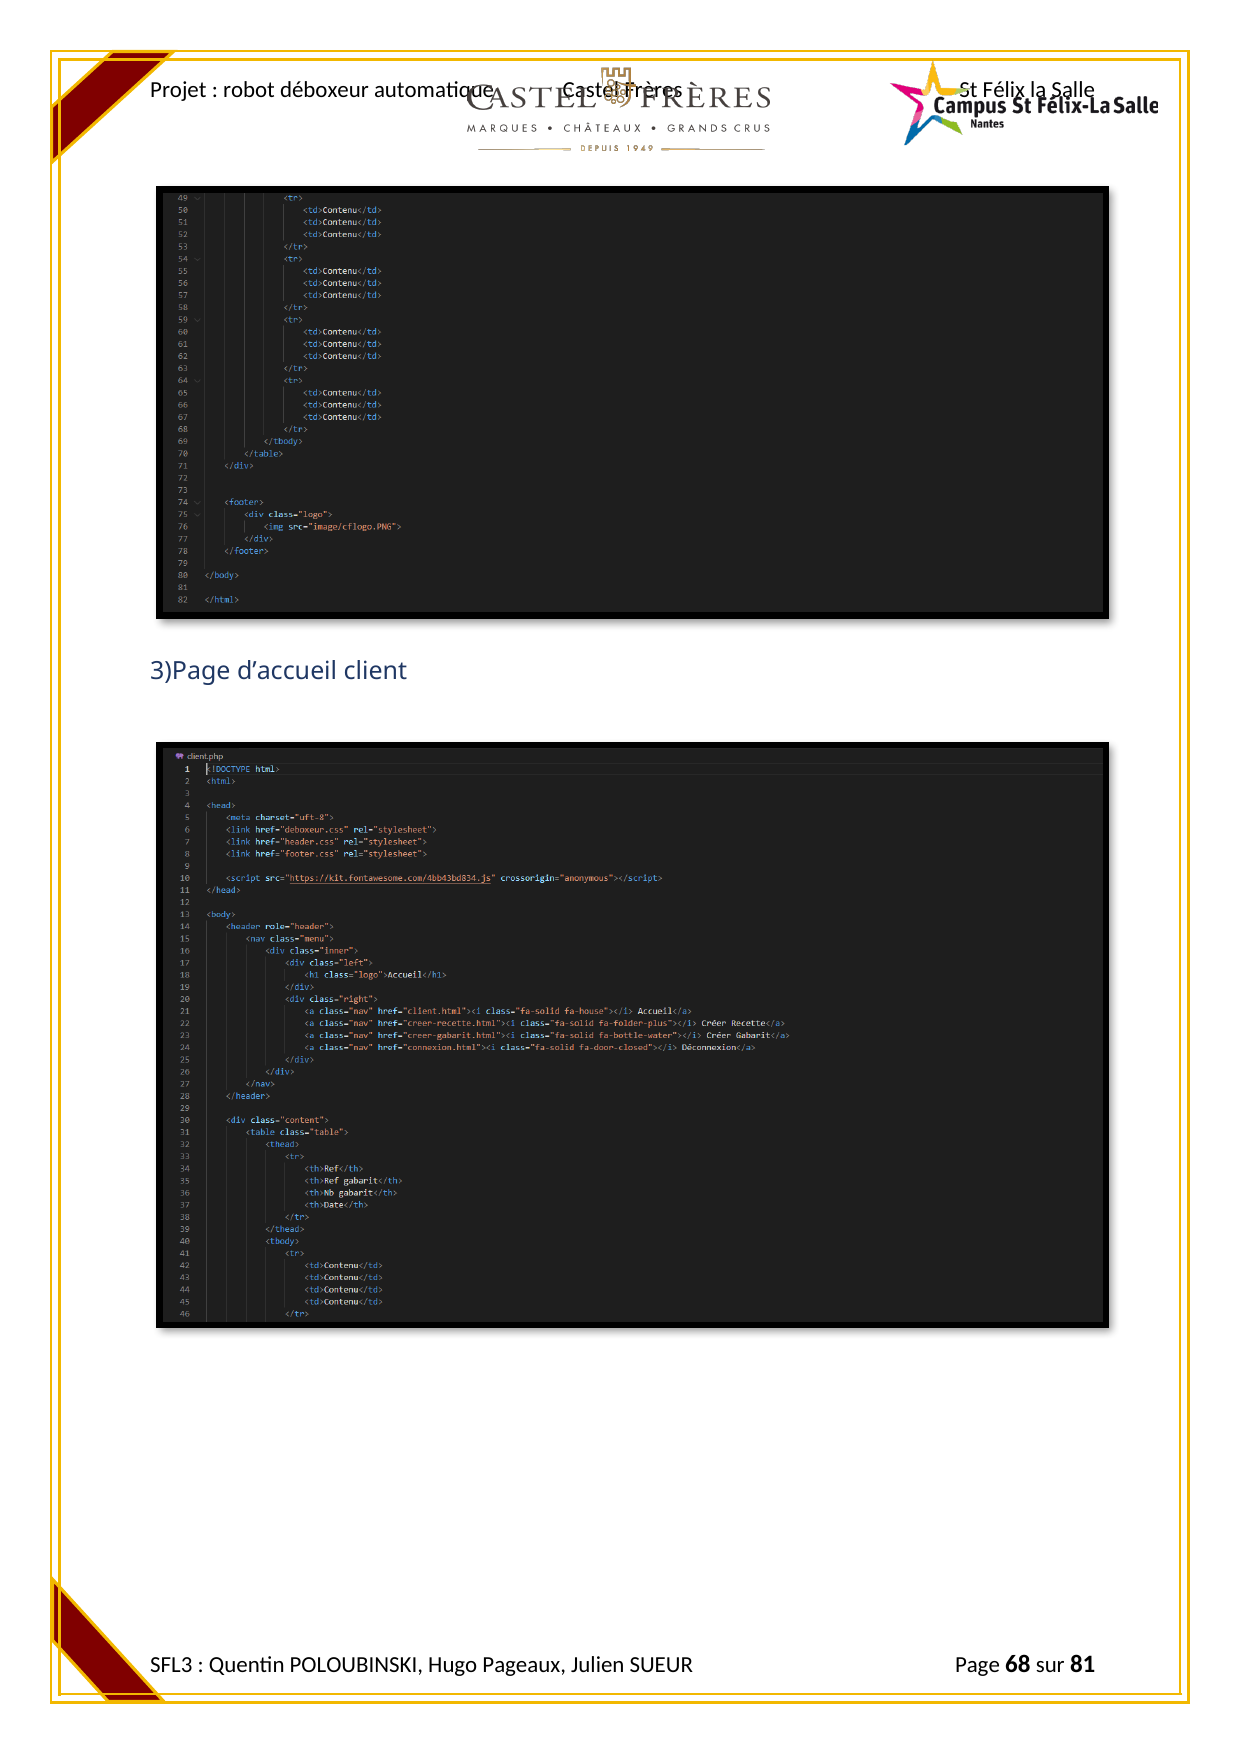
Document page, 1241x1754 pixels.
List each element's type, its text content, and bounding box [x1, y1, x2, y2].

picture [163, 193, 1103, 612]
subtitle 3)Page d’accueil client [150, 652, 1090, 686]
picture [889, 60, 1158, 145]
picture [163, 748, 1103, 1322]
picture [460, 59, 773, 157]
